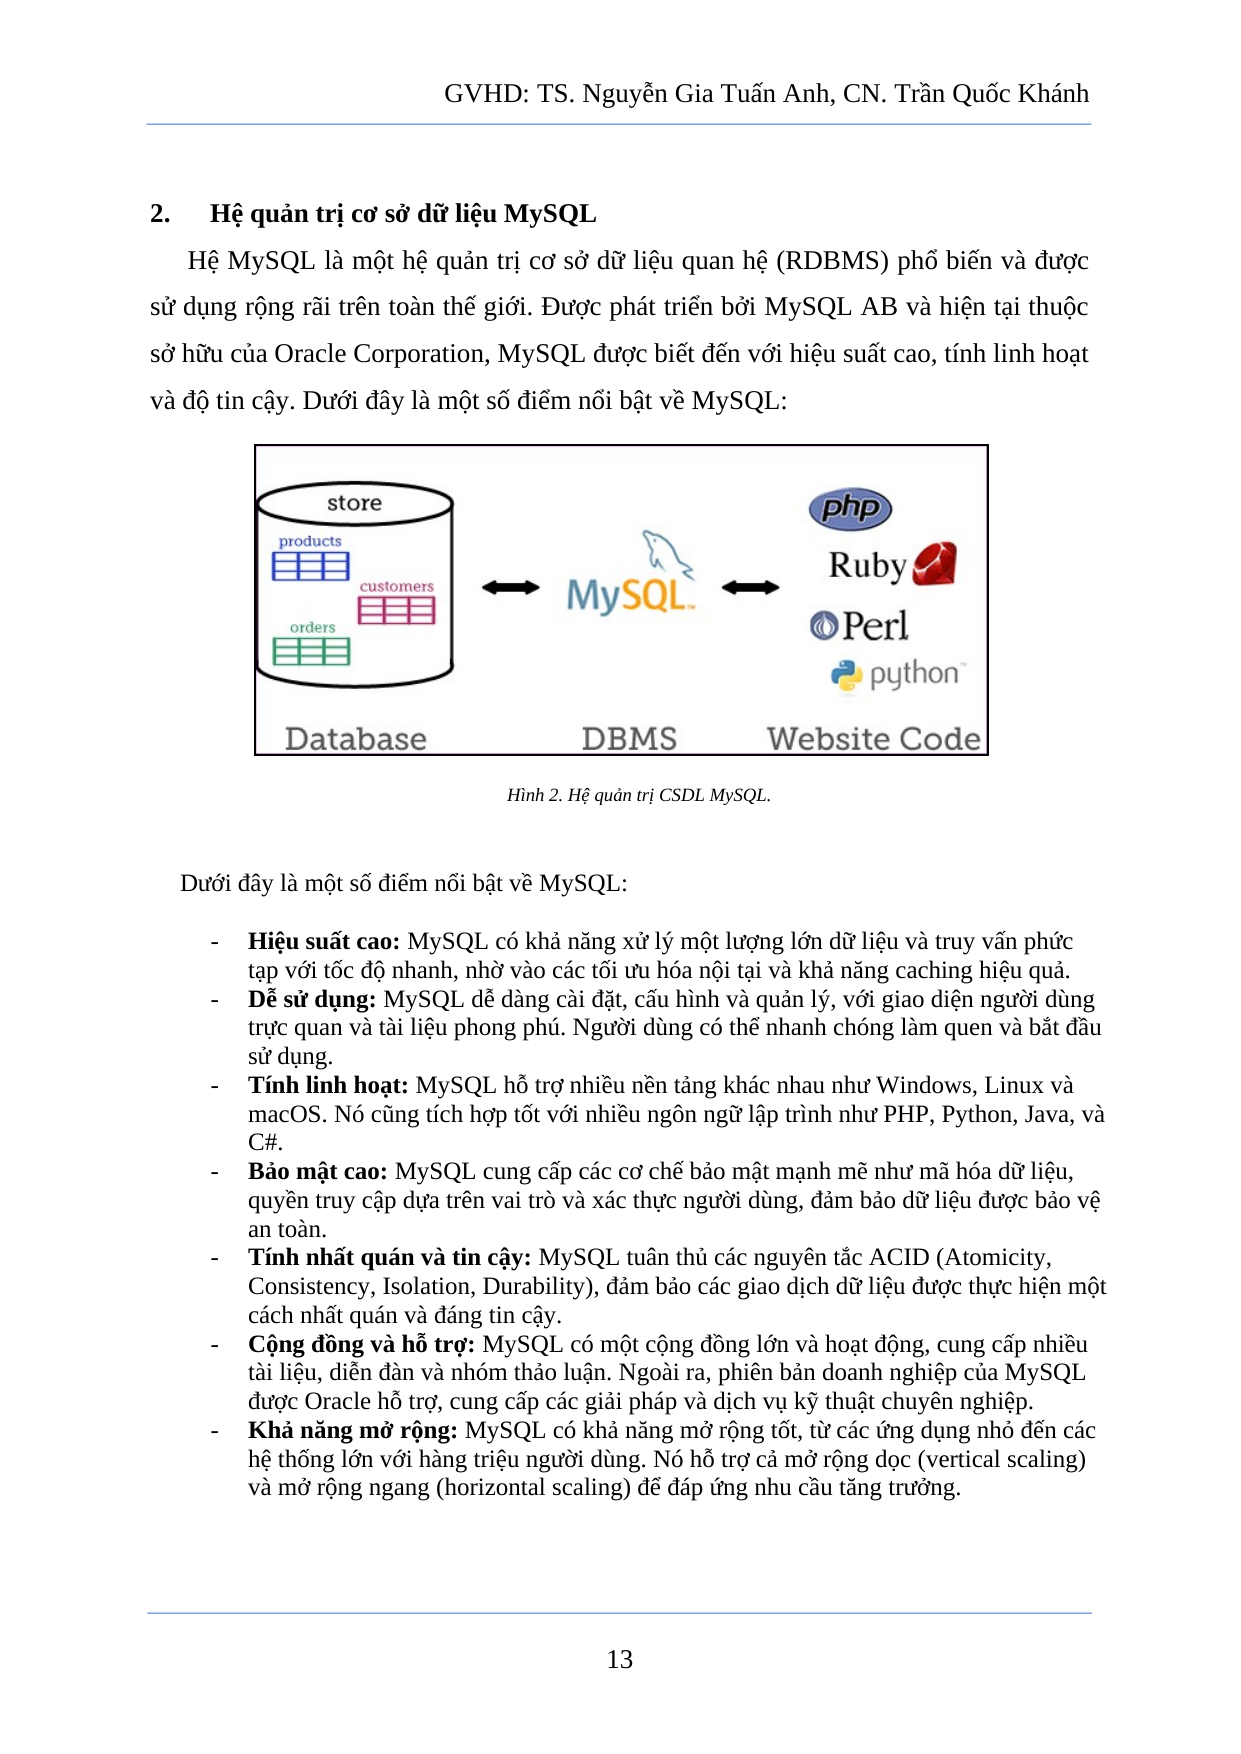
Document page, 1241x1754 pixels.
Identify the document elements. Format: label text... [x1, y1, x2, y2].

subtitle Hệ quản trị cơ sở dữ liệu MySQL [150, 197, 1109, 228]
list Khả năng mở rộng: MySQL có khả năng mở rộng tốt, từ các ứng dụng nhỏ đến các hệ thống lớn với hàng triệu người dùng. Nó hỗ trợ cả mở rộng dọc (vertical scaling) và mở rộng ngang (horizontal scaling) để đáp ứng nhu cầu tăng trưởng. [210, 1415, 1109, 1501]
list Bảo mật cao: MySQL cung cấp các cơ chế bảo mật mạnh mẽ như mã hóa dữ liệu, quyền truy cập dựa trên vai trò và xác thực người dùng, đảm bảo dữ liệu được bảo vệ an toàn. [210, 1156, 1109, 1242]
list Dưới đây là một số điểm nổi bật về MySQL: [180, 868, 1109, 897]
text Hình 2. Hệ quản trị CSDL MySQL. [150, 443, 1091, 805]
list Tính nhất quán và tin cậy: MySQL tuân thủ các nguyên tắc ACID (Atomicity, Consistency, Isolation, Durability), đảm bảo các giao dịch dữ liệu được thực hiện một cách nhất quán và đáng tin cậy. [210, 1242, 1109, 1329]
list Dễ sử dụng: MySQL dễ dàng cài đặt, cấu hình và quản lý, với giao diện người dùng trực quan và tài liệu phong phú. Người dùng có thể nhanh chóng làm quen và bắt đầu sử dụng. [210, 984, 1109, 1070]
text Hệ MySQL là một hệ quản trị cơ sở dữ liệu quan hệ (RDBMS) phổ biến và được sử dụng rộng rãi trên toàn thế giới. Được phát triển bởi MySQL AB và hiện tại thuộc sở hữu của Oracle Corporation, MySQL được biết đến với hiệu suất cao, tính linh hoạt và độ tin cậy. Dưới đây là một số điểm nổi bật về MySQL: [150, 244, 1090, 415]
list Hiệu suất cao: MySQL có khả năng xử lý một lượng lớn dữ liệu và truy vấn phức tạp với tốc độ nhanh, nhờ vào các tối ưu hóa nội tại và khả năng caching hiệu quả. [210, 926, 1109, 984]
list Tính linh hoạt: MySQL hỗ trợ nhiều nền tảng khác nhau như Windows, Linux và macOS. Nó cũng tích hợp tốt với nhiều ngôn ngữ lập trình như PHP, Python, Java, và C#. [210, 1070, 1109, 1156]
list Cộng đồng và hỗ trợ: MySQL có một cộng đồng lớn và hoạt động, cung cấp nhiều tài liệu, diễn đàn và nhóm thảo luận. Ngoài ra, phiên bản doanh nghiệp của MySQL được Oracle hỗ trợ, cung cấp các giải pháp và dịch vụ kỹ thuật chuyên nghiệp. [210, 1329, 1109, 1415]
